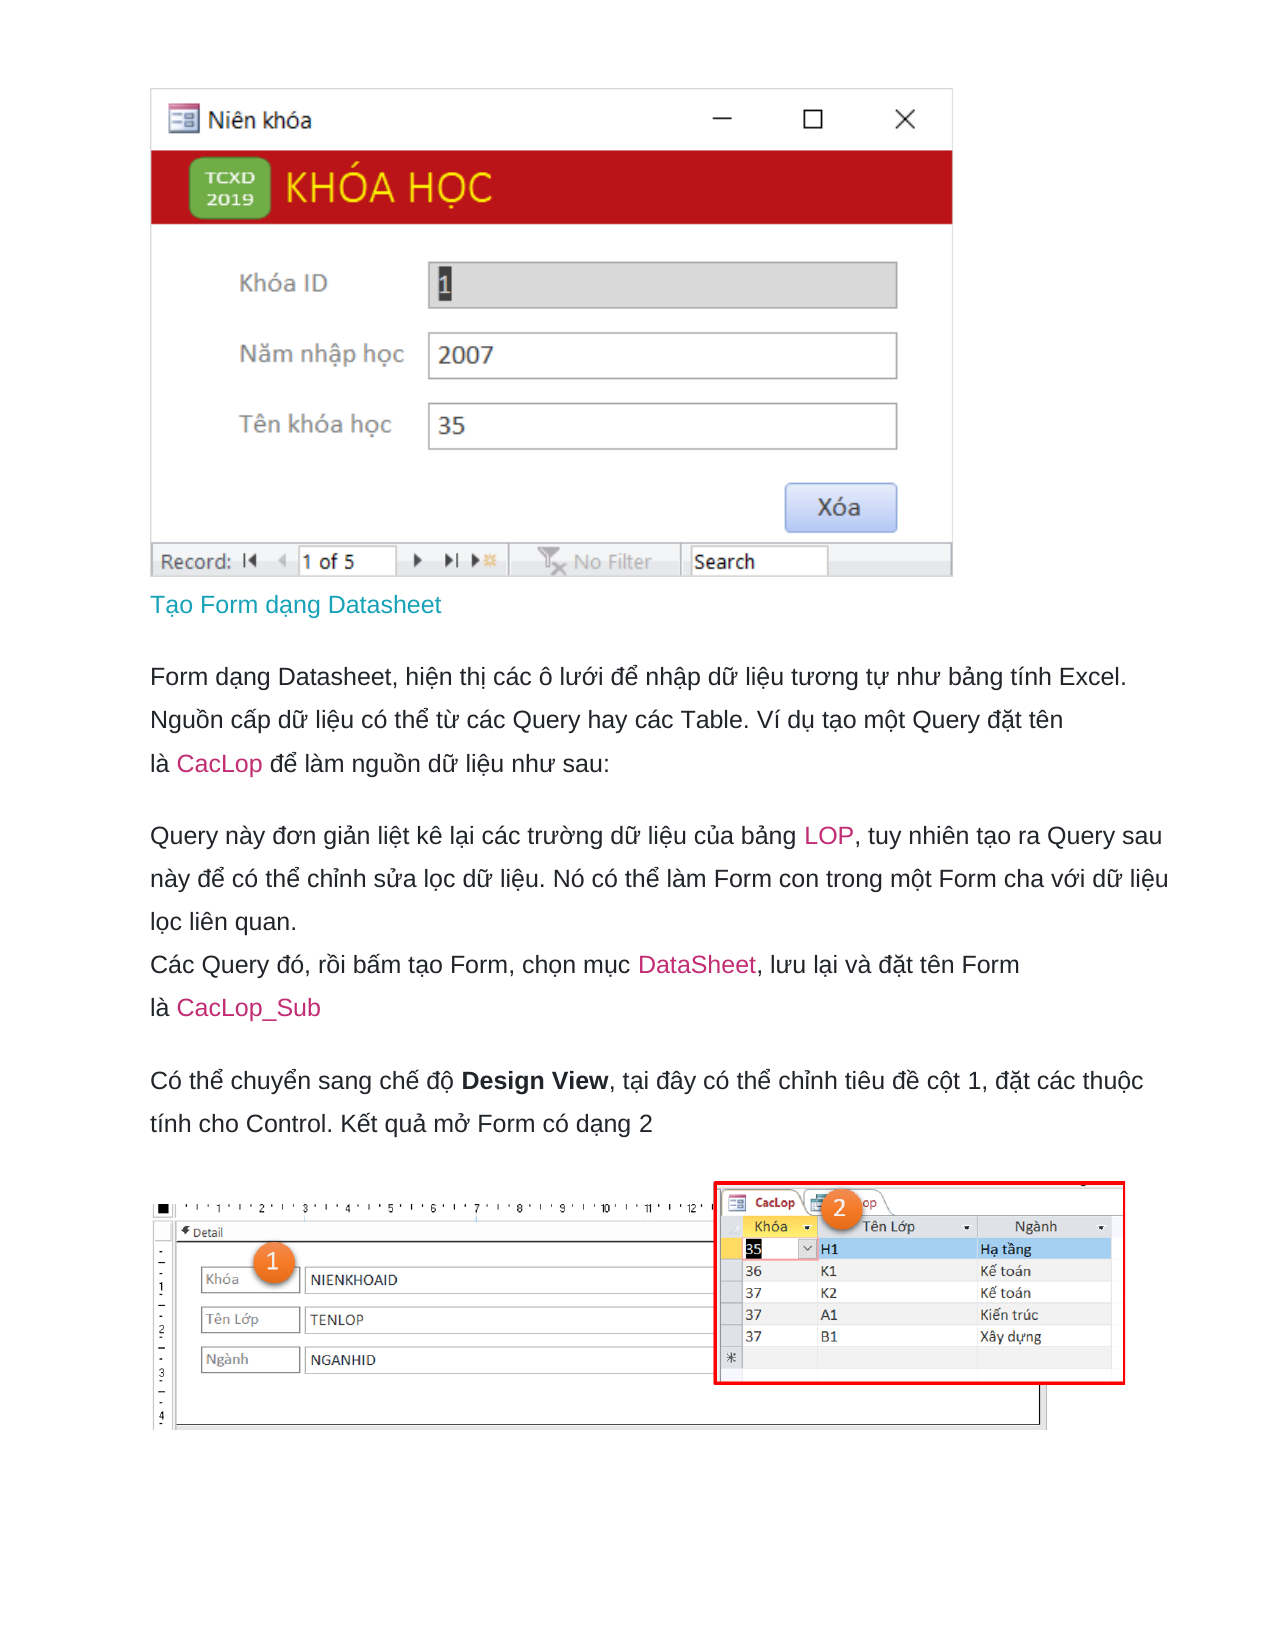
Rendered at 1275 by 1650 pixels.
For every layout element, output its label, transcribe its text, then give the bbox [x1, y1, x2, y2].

text Form dạng Datasheet, hiện thị các ô lưới để nhập dữ liệu tương tự như bảng tính Excel. Nguồn cấp dữ liệu có thể từ các Query hay các Table. Ví dụ tạo một Query đặt tên là CacLop để làm nguồn dữ liệu như sau: [150, 662, 1181, 777]
text Tạo Form dạng Datasheet [150, 590, 1181, 619]
text Có thể chuyển sang chế độ Design View, tại đây có thể chỉnh tiêu đề cột 1, đặt các thuộc tính cho Control. Kết quả mở Form có dạng 2 [150, 1066, 1181, 1138]
text Các Query đó, rồi bấm tạo Form, chọn mục DataSheet, lưu lại và đặt tên Form là CacLop_Sub [150, 950, 1181, 1022]
picture [150, 88, 954, 577]
text Query này đơn giản liệt kê lại các trường dữ liệu của bảng LOP, tuy nhiên tạo ra Query sau này để có thể chỉnh sửa lọc dữ liệu. Nó có thể làm Form con trong một Form cha với dữ liệu lọc liên quan. [150, 821, 1181, 936]
picture [150, 1181, 1125, 1430]
